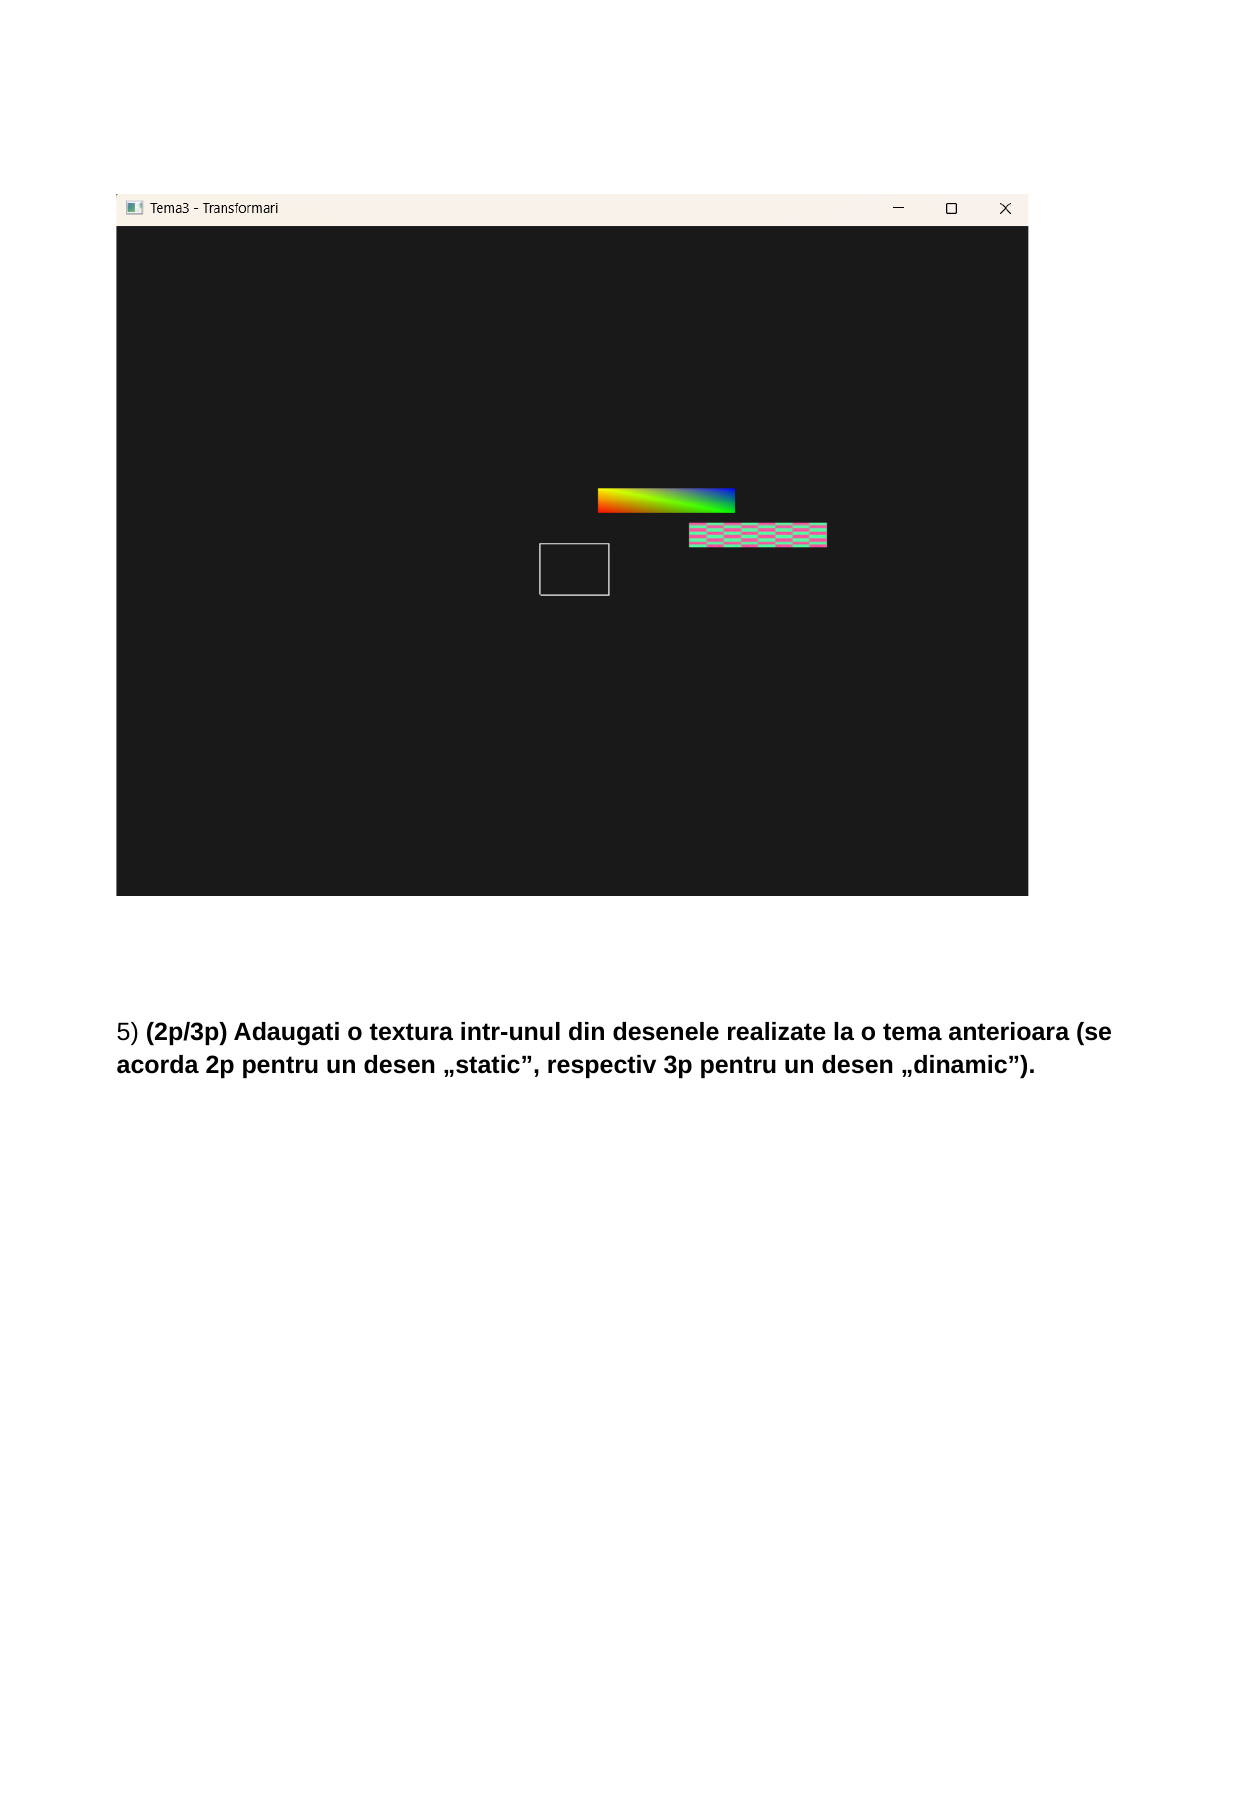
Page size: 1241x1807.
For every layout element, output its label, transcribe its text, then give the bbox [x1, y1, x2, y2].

picture [116, 194, 1029, 896]
text 5) (2p/3p) Adaugati o textura intr-unul din desenele realizate la o tema anterioara (se acorda 2p pentru un desen „static”, respectiv 3p pentru un desen „dinamic”). [116, 1017, 1167, 1078]
